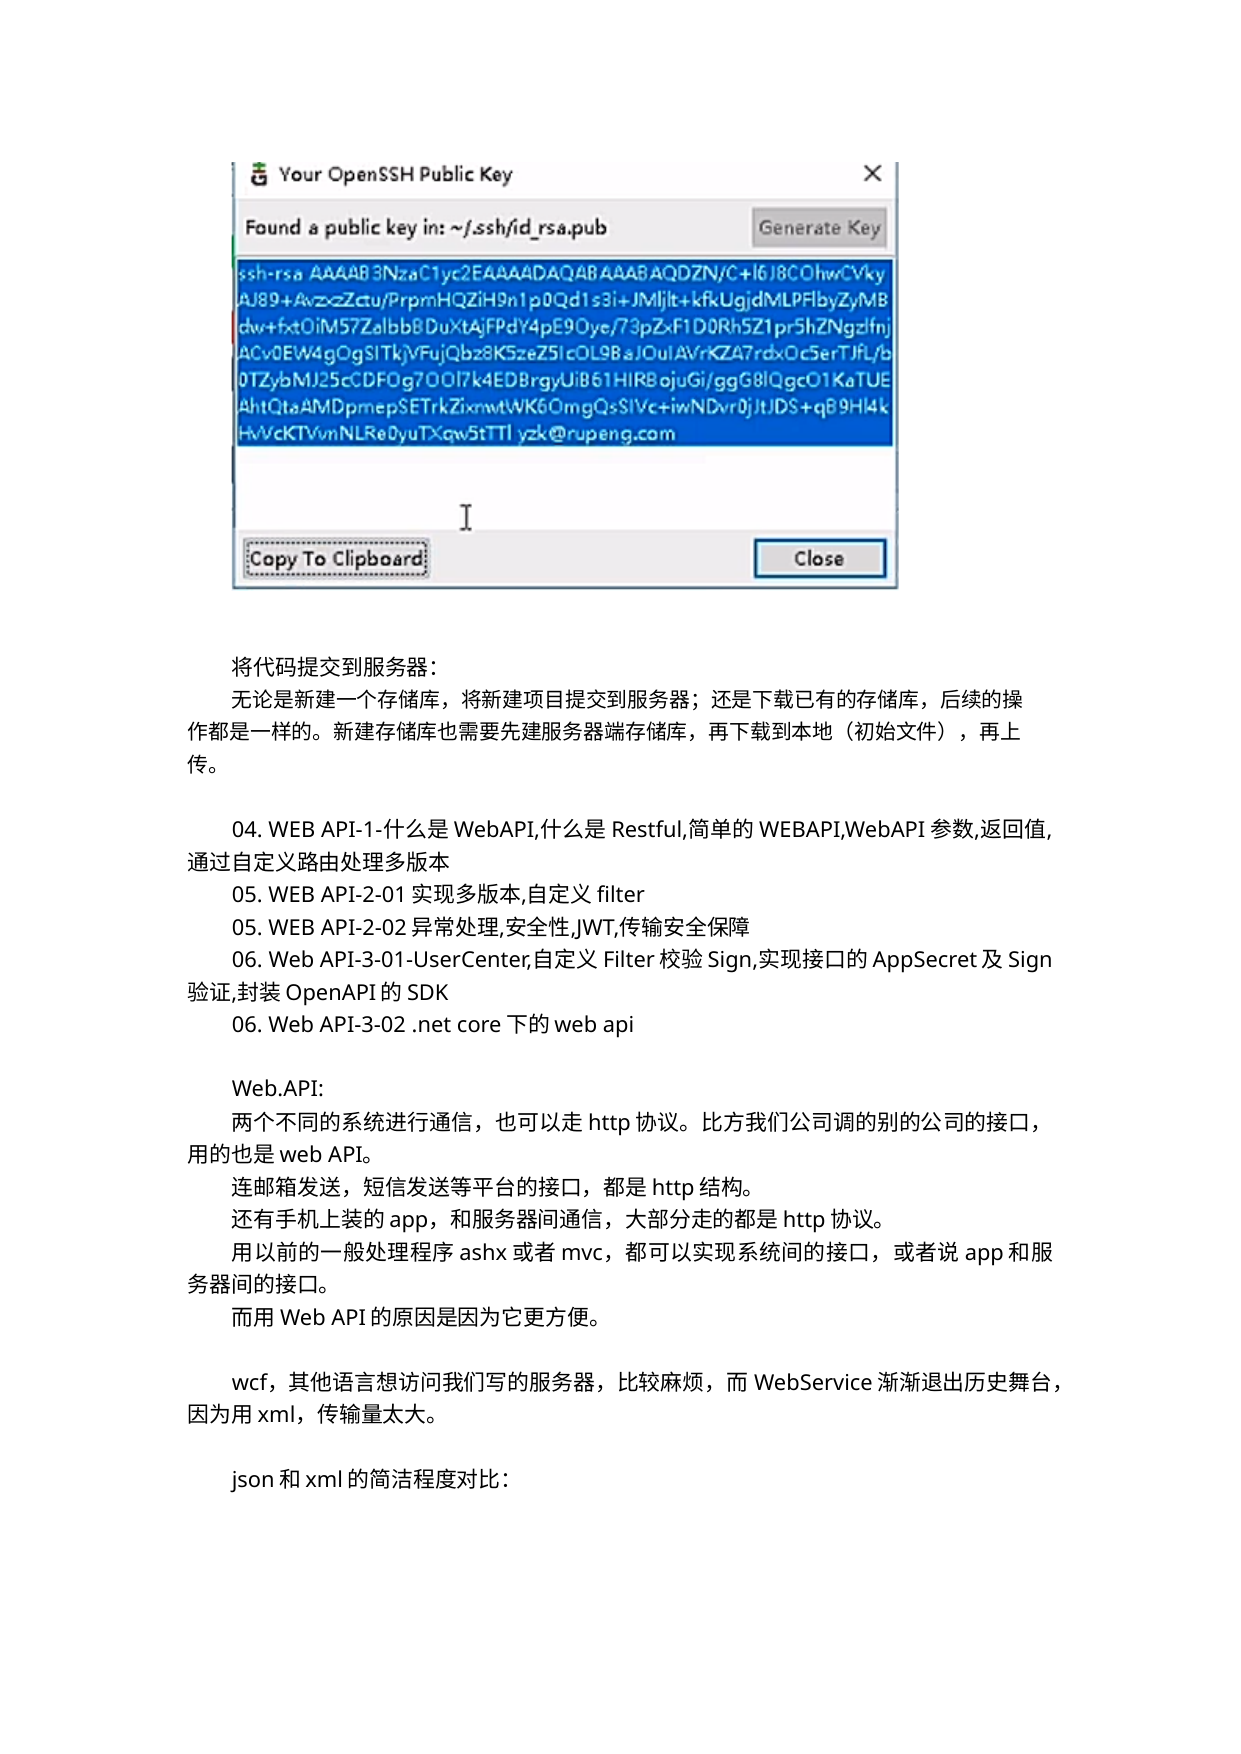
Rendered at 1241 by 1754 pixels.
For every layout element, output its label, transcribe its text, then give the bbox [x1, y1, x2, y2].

text 两个不同的系统进行通信，也可以走http协议。比方我们公司调的别的公司的接口，用的也是web API。 [187, 1104, 1053, 1169]
text 06. Web API-3-02 .net core下的web api [187, 1007, 1053, 1039]
text 将代码提交到服务器： [187, 649, 1053, 682]
picture [231, 162, 899, 591]
text 05. WEB API-2-02异常处理,安全性,JWT,传输安全保障 [187, 909, 1053, 942]
text 06. Web API-3-01-UserCenter,自定义Filter校验Sign,实现接口的AppSecret及Sign验证,封装OpenAPI的SDK [187, 942, 1053, 1007]
text 无论是新建一个存储库，将新建项目提交到服务器；还是下载已有的存储库，后续的操 作都是一样的。新建存储库也需要先建服务器端存储库，再下载到本地（初始文件），再上 传。 [187, 682, 1053, 779]
text wcf，其他语言想访问我们写的服务器，比较麻烦，而WebService渐渐退出历史舞台，因为用xml，传输量太大。 [187, 1364, 1053, 1429]
text 连邮箱发送，短信发送等平台的接口，都是http结构。 [187, 1169, 1053, 1202]
text 用以前的一般处理程序ashx或者mvc，都可以实现系统间的接口，或者说app和服务器间的接口。 [187, 1234, 1053, 1299]
text Web.API: [187, 1072, 1053, 1104]
text 还有手机上装的app，和服务器间通信，大部分走的都是http协议。 [187, 1202, 1053, 1234]
text 而用Web API的原因是因为它更方便。 [187, 1299, 1053, 1332]
text 05. WEB API-2-01实现多版本,自定义filter [187, 877, 1053, 909]
text 04. WEB API-1-什么是WebAPI,什么是Restful,简单的WEBAPI,WebAPI参数,返回值,通过自定义路由处理多版本 [187, 812, 1053, 877]
text json和xml的简洁程度对比： [187, 1462, 1053, 1494]
